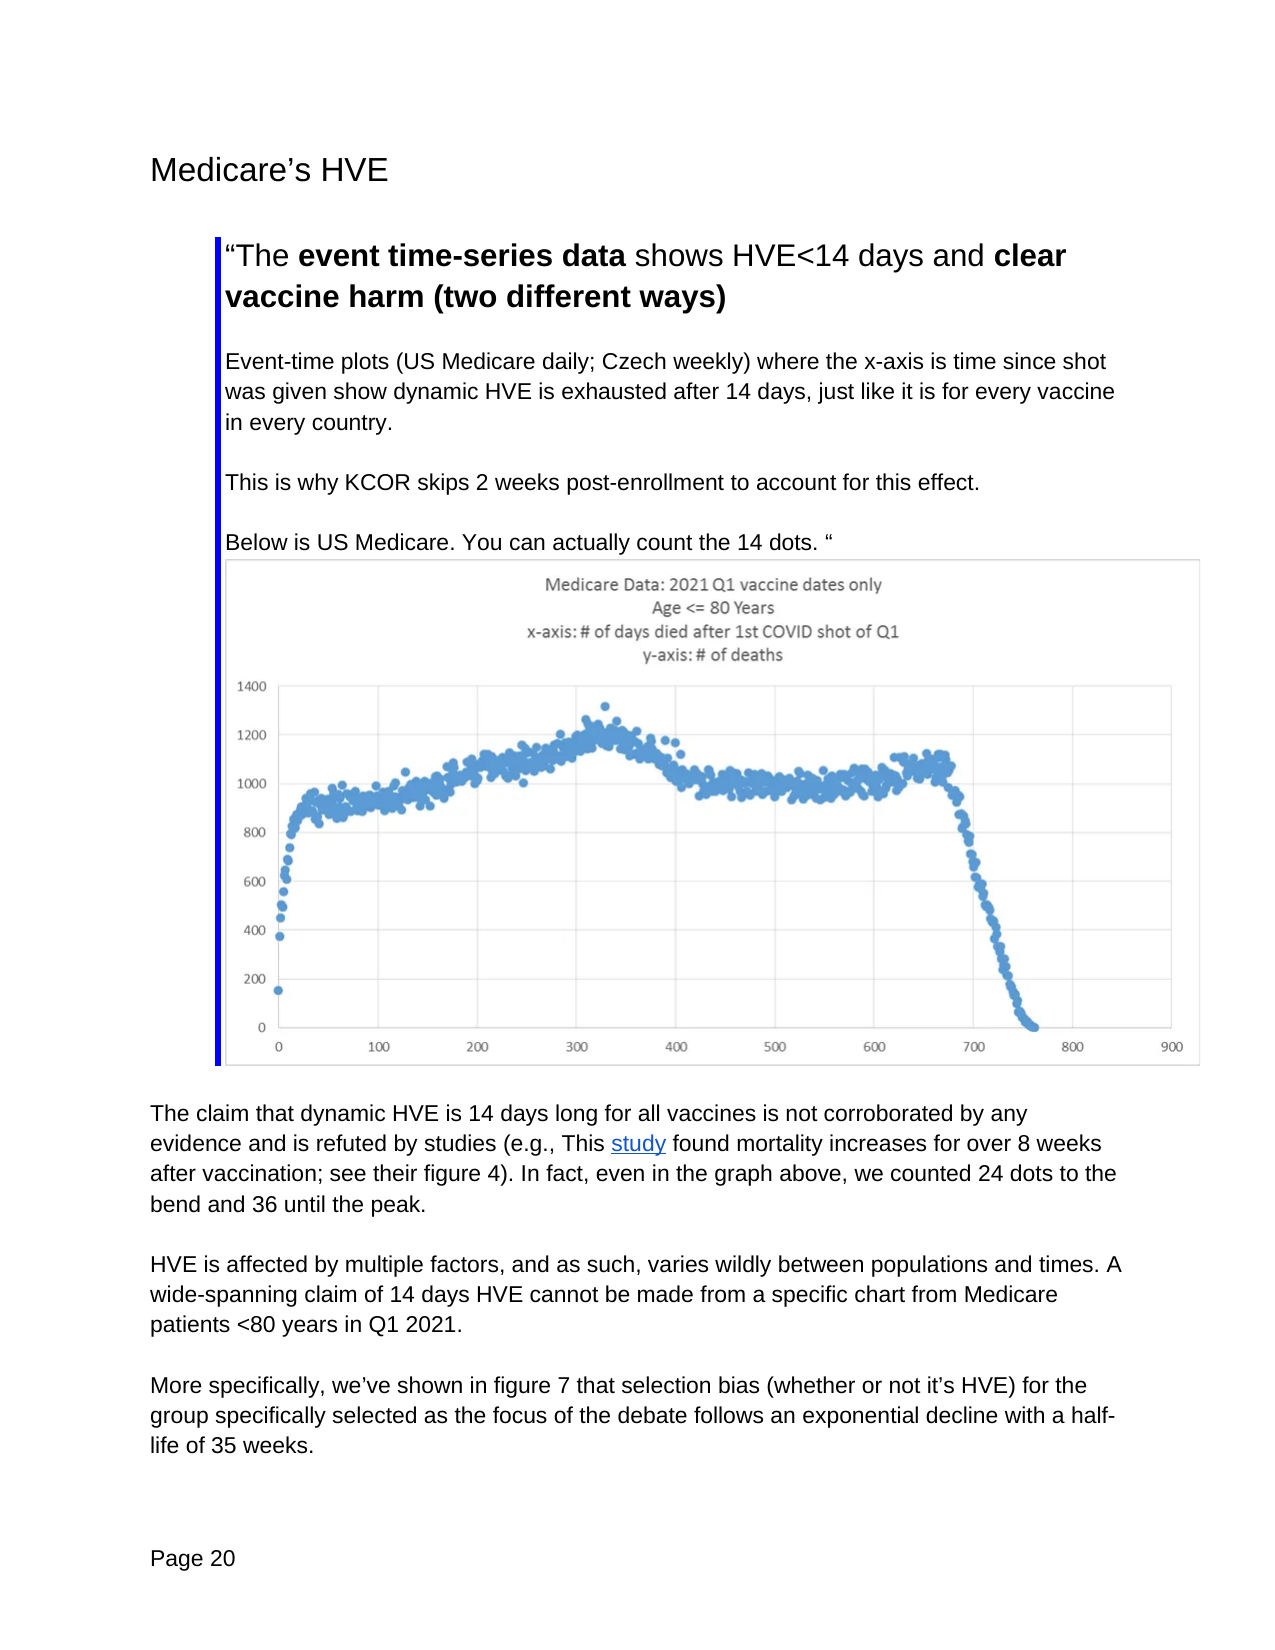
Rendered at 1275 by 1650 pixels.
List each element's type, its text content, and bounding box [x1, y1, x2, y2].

text “The event time-series data shows HVE<14 days and clear vaccine harm (two different ways) [221, 237, 1125, 344]
text More specifically, we’ve shown in figure 7 that selection bias (whether or not it’s HVE) for the group specifically selected as the focus of the debate follows an exponential decline with a half-life of 35 weeks. [150, 1372, 1125, 1458]
picture [225, 559, 1200, 1066]
text HVE is affected by multiple factors, and as such, varies wildly between populations and times. A wide-spanning claim of 14 days HVE cannot be made from a specific chart from Medicare patients <80 years in Q1 2021. [150, 1251, 1125, 1338]
text This is why KCOR skips 2 weeks post-enrollment to account for this effect. [221, 469, 1125, 495]
text Below is US Medicare. You can actually count the 14 dots. “ [221, 529, 1125, 556]
subtitle Medicare’s HVE [150, 150, 1125, 188]
text Event-time plots (US Medicare daily; Czech weekly) where the x-axis is time since shot was given show dynamic HVE is exhausted after 14 days, just like it is for every vaccine in every country. [221, 348, 1125, 435]
text The claim that dynamic HVE is 14 days long for all vaccines is not corroborated by any evidence and is refuted by studies (e.g., This study found mortality increases for over 8 weeks after vaccination; see their figure 4). In fact, even in the graph above, we counted 24 dots to the bend and 36 until the peak. [150, 1100, 1125, 1217]
